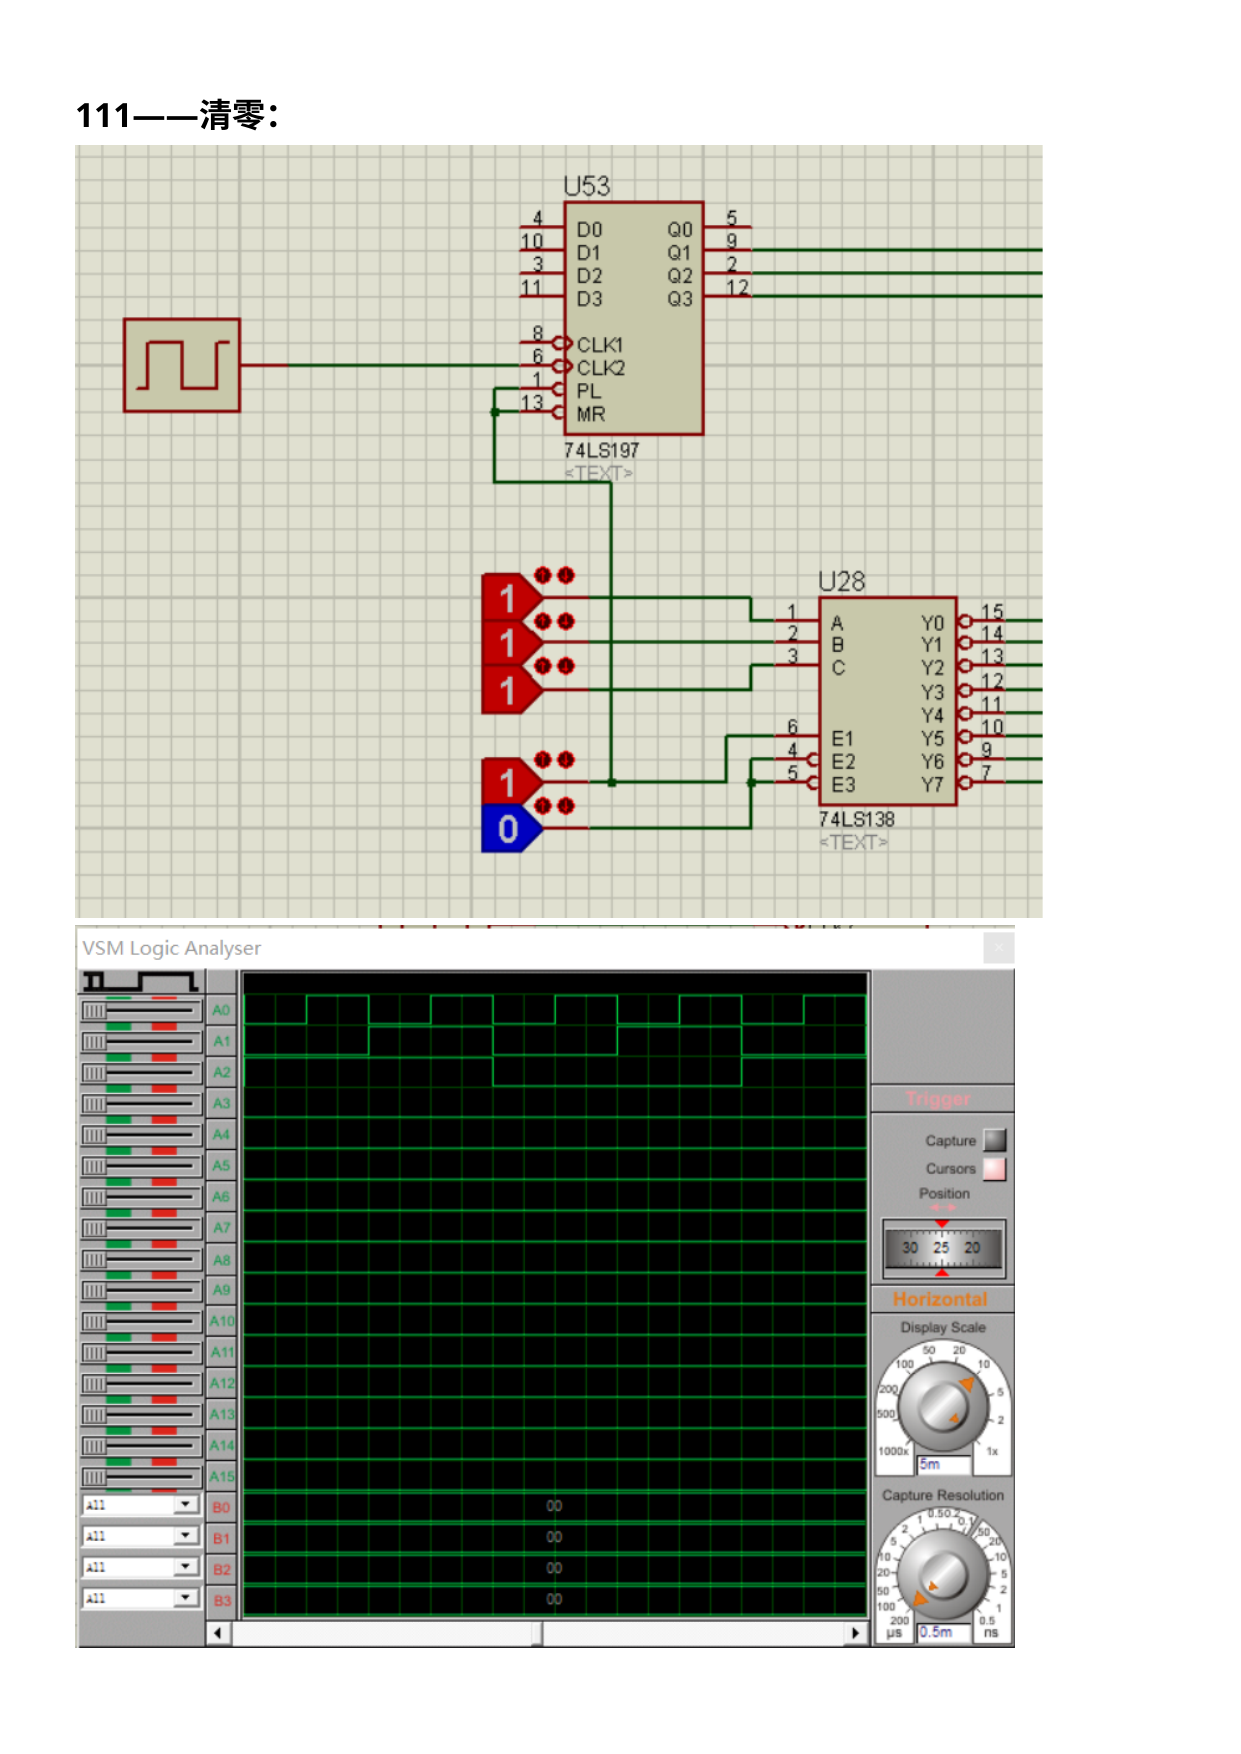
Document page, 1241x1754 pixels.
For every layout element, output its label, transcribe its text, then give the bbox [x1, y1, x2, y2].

picture [75, 145, 1043, 918]
text 111——清零： [75, 81, 1165, 146]
picture [75, 925, 1015, 1648]
